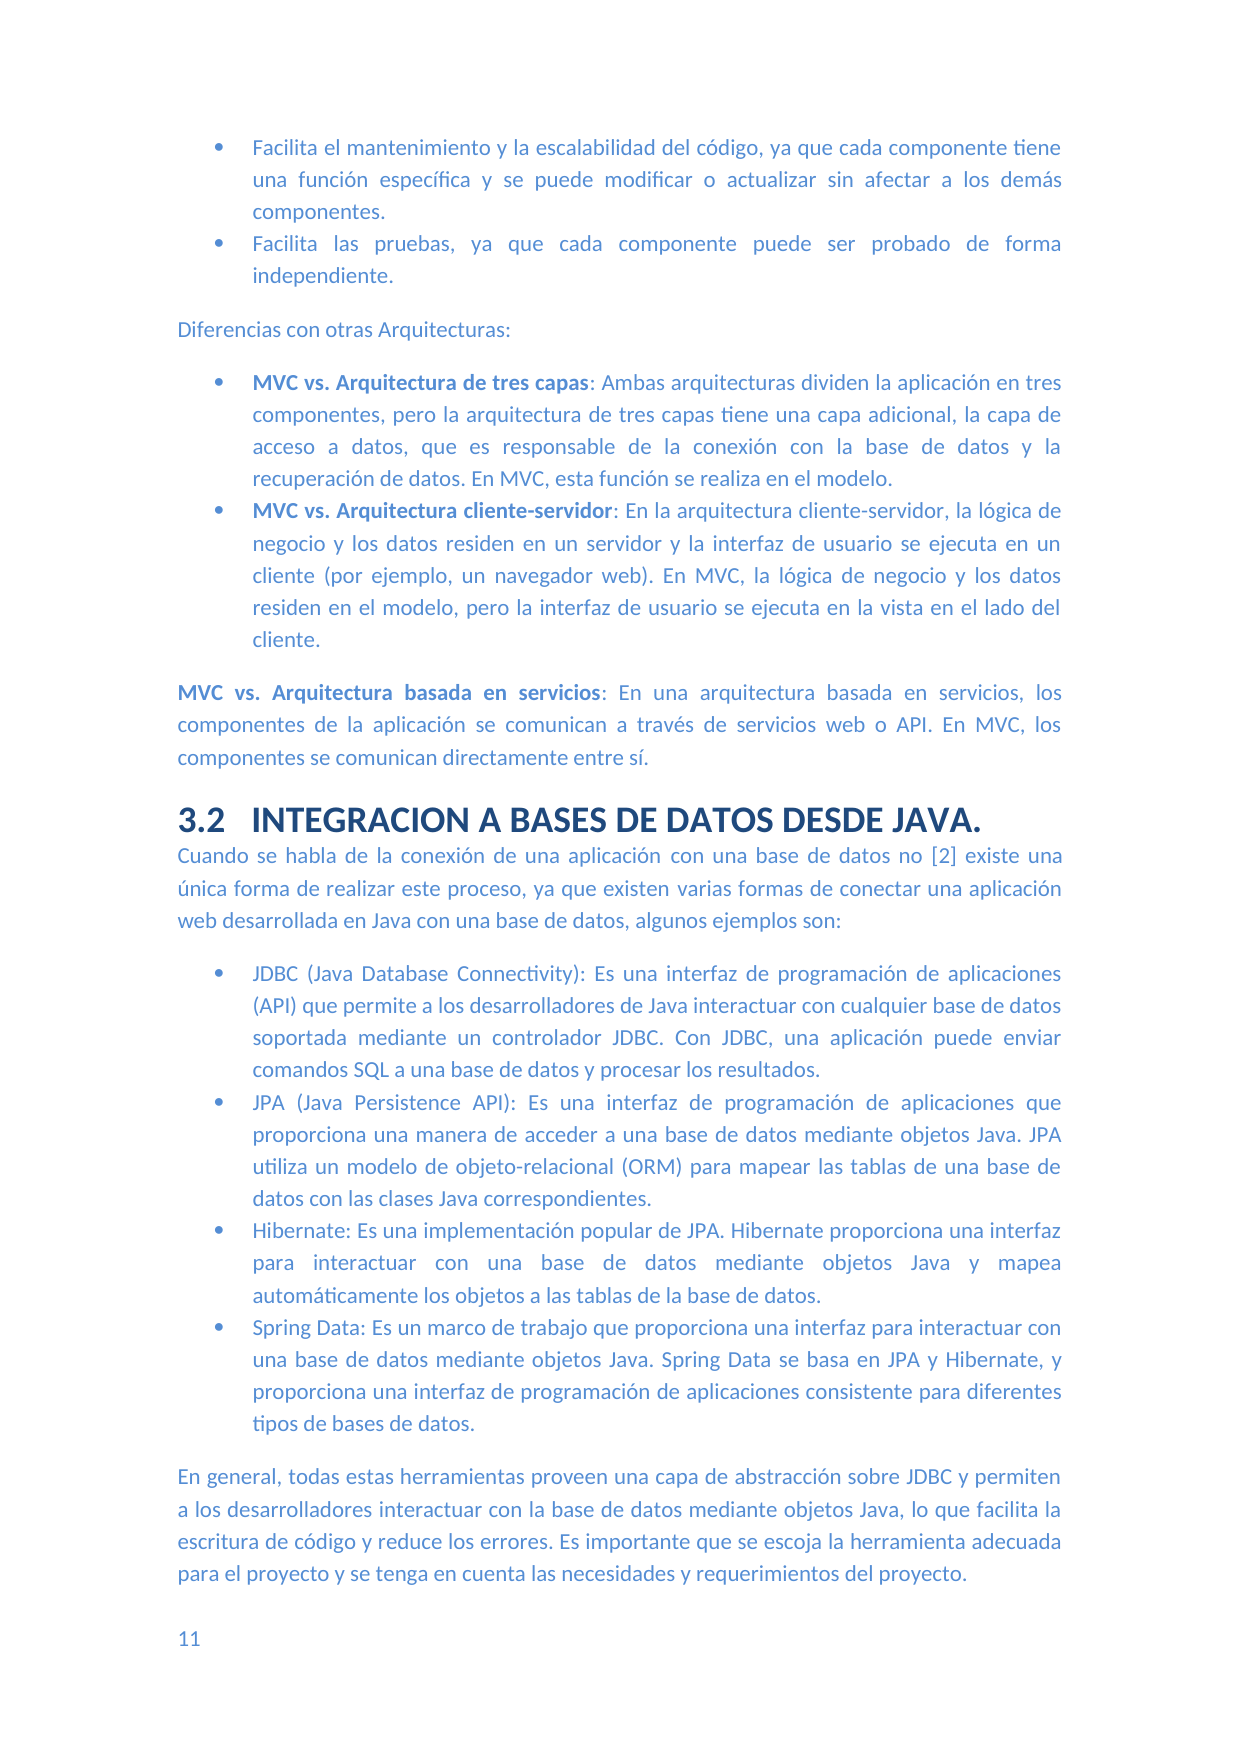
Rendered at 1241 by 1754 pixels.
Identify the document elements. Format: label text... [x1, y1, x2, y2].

list Hibernate: Es una implementación popular de JPA. Hibernate proporciona una interfaz para interactuar con una base de datos mediante objetos Java y mapea automáticamente los objetos a las tablas de la base de datos. [215, 1216, 1063, 1309]
list Spring Data: Es un marco de trabajo que proporciona una interfaz para interactuar con una base de datos mediante objetos Java. Spring Data se basa en JPA y Hibernate, y proporciona una interfaz de programación de aplicaciones consistente para diferentes tipos de bases de datos. [215, 1313, 1063, 1437]
list JDBC (Java Database Connectivity): Es una interfaz de programación de aplicaciones (API) que permite a los desarrolladores de Java interactuar con cualquier base de datos soportada mediante un controlador JDBC. Con JDBC, una aplicación puede enviar comandos SQL a una base de datos y procesar los resultados. [215, 959, 1063, 1083]
list MVC vs. Arquitectura de tres capas: Ambas arquitecturas dividen la aplicación en tres componentes, pero la arquitectura de tres capas tiene una capa adicional, la capa de acceso a datos, que es responsable de la conexión con la base de datos y la recuperación de datos. En MVC, esta función se realiza en el modelo. [215, 368, 1063, 492]
list Facilita el mantenimiento y la escalabilidad del código, ya que cada componente tiene una función específica y se puede modificar o actualizar sin afectar a los demás componentes. [215, 133, 1063, 225]
list Facilita las pruebas, ya que cada componente puede ser probado de forma independiente. [215, 229, 1063, 290]
text MVC vs. Arquitectura basada en servicios: En una arquitectura basada en servicios, los componentes de la aplicación se comunican a través de servicios web o API. En MVC, los componentes se comunican directamente entre sí. [177, 678, 1063, 771]
text En general, todas estas herramientas proveen una capa de abstracción sobre JDBC y permiten a los desarrolladores interactuar con la base de datos mediante objetos Java, lo que facilita la escritura de código y reduce los errores. Es importante que se escoja la herramienta adecuada para el proyecto y se tenga en cuenta las necesidades y requerimientos del proyecto. [177, 1462, 1063, 1587]
list MVC vs. Arquitectura cliente-servidor: En la arquitectura cliente-servidor, la lógica de negocio y los datos residen en un servidor y la interfaz de usuario se ejecuta en un cliente (por ejemplo, un navegador web). En MVC, la lógica de negocio y los datos residen en el modelo, pero la interfaz de usuario se ejecuta en la vista en el lado del cliente. [215, 496, 1063, 653]
text Cuando se habla de la conexión de una aplicación con una base de datos no existe una única forma de realizar este proceso, ya que existen varias formas de conectar una aplicación web desarrollada en Java con una base de datos, algunos ejemplos son: [177, 841, 1063, 934]
subtitle 3.2 INTEGRACION A BASES DE DATOS DESDE JAVA. [177, 796, 1063, 841]
text Diferencias con otras Arquitecturas: [177, 315, 1063, 343]
list JPA (Java Persistence API): Es una interfaz de programación de aplicaciones que proporciona una manera de acceder a una base de datos mediante objetos Java. JPA utiliza un modelo de objeto-relacional (ORM) para mapear las tablas de una base de datos con las clases Java correspondientes. [215, 1088, 1063, 1212]
